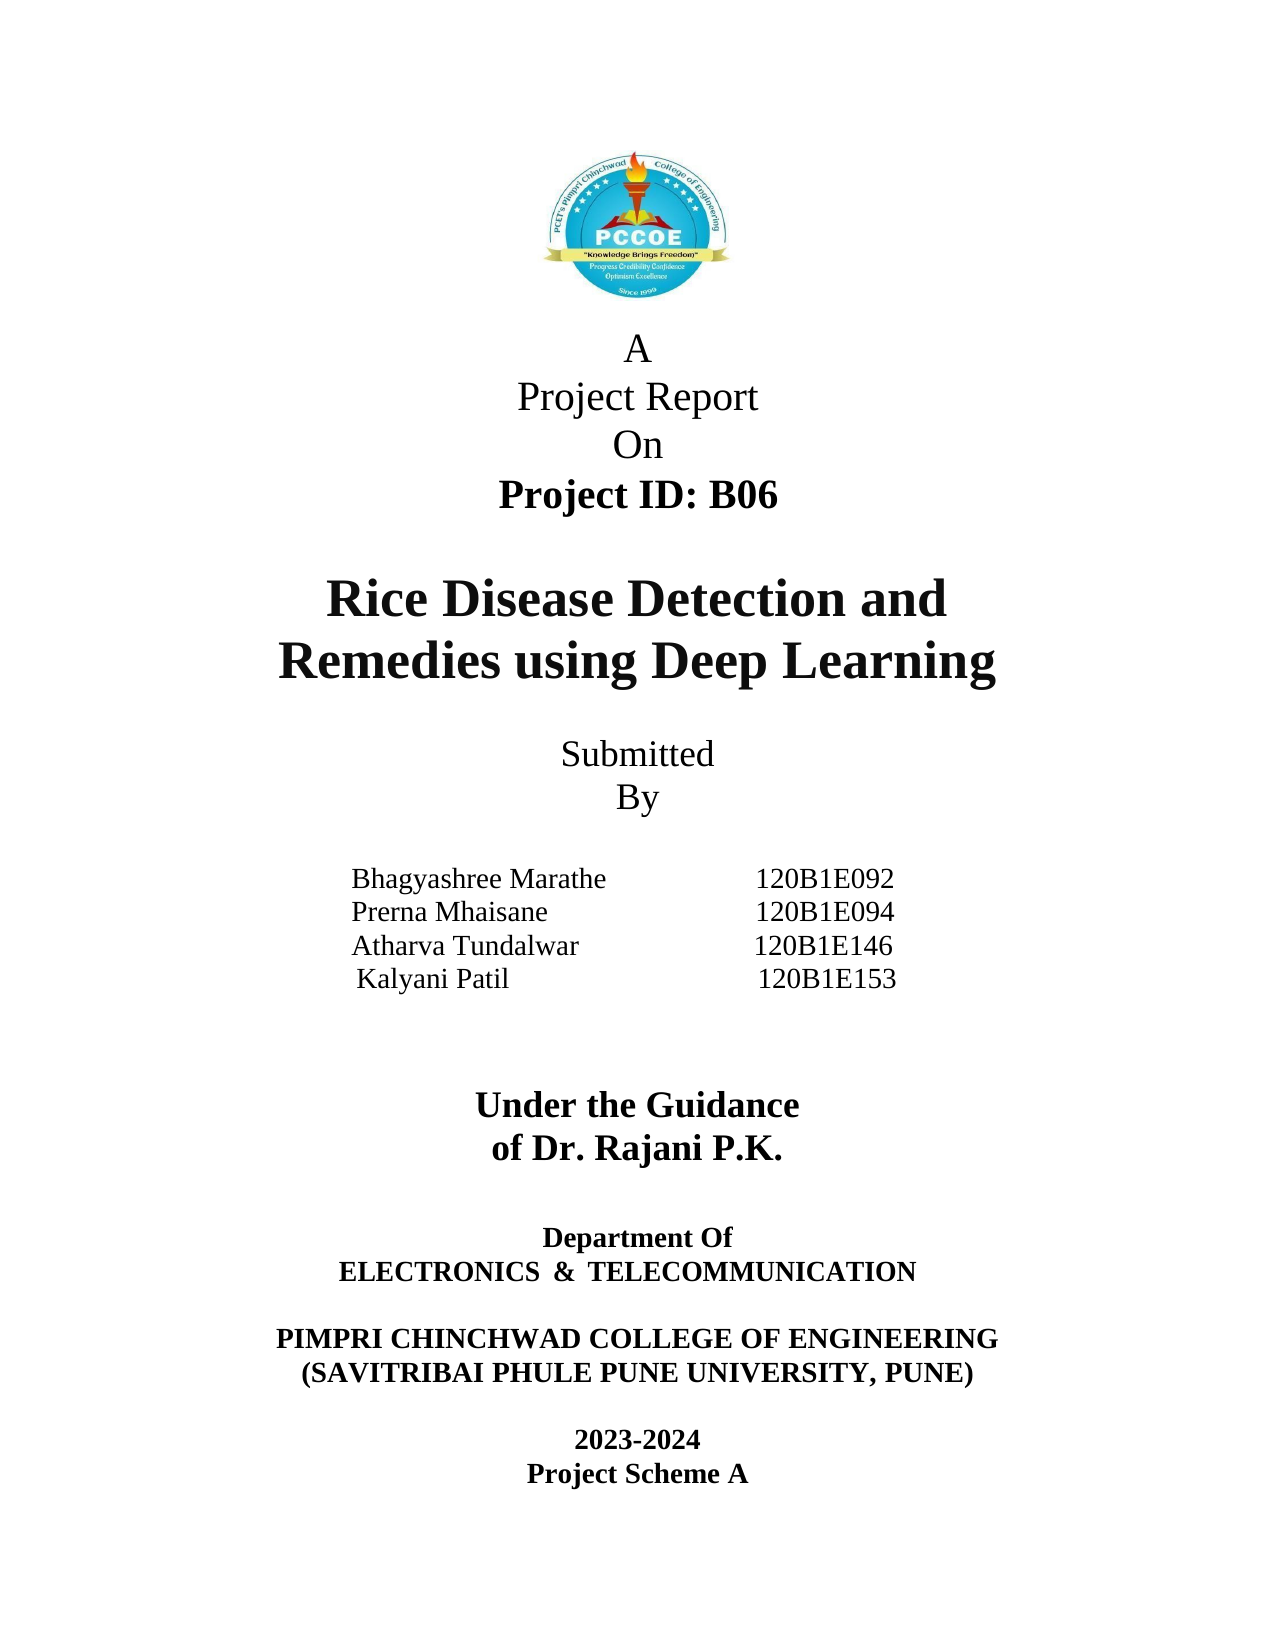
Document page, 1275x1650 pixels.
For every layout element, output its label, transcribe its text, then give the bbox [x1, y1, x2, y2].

text Rice Disease Detection and Remedies using Deep Learning [210, 566, 1064, 691]
text Department Of ELECTRONICS & TELECOMMUNICATION [339, 1221, 934, 1288]
picture [537, 150, 737, 301]
text Project Report On [496, 372, 780, 467]
text Prerna Mhaisane 120B1E094 [52, 895, 1193, 928]
text Kalyani Patil 120B1E153 [52, 962, 1201, 996]
text Project Scheme A [495, 1456, 780, 1489]
text PIMPRI CHINCHWAD COLLEGE OF ENGINEERING (SAVITRIBAI PHULE PUNE UNIVERSITY, PUNE) [210, 1322, 1064, 1389]
text Bhagyashree Marathe 120B1E092 [52, 862, 1193, 895]
subtitle 2023-2024 [495, 1422, 780, 1456]
text Atharva Tundalwar 120B1E146 [52, 929, 1192, 962]
subtitle Project ID: B06 [497, 470, 780, 518]
text A [52, 324, 1223, 372]
text Submitted By [560, 731, 715, 817]
text Under the Guidance of Dr. Rajani P.K. [455, 1083, 819, 1169]
